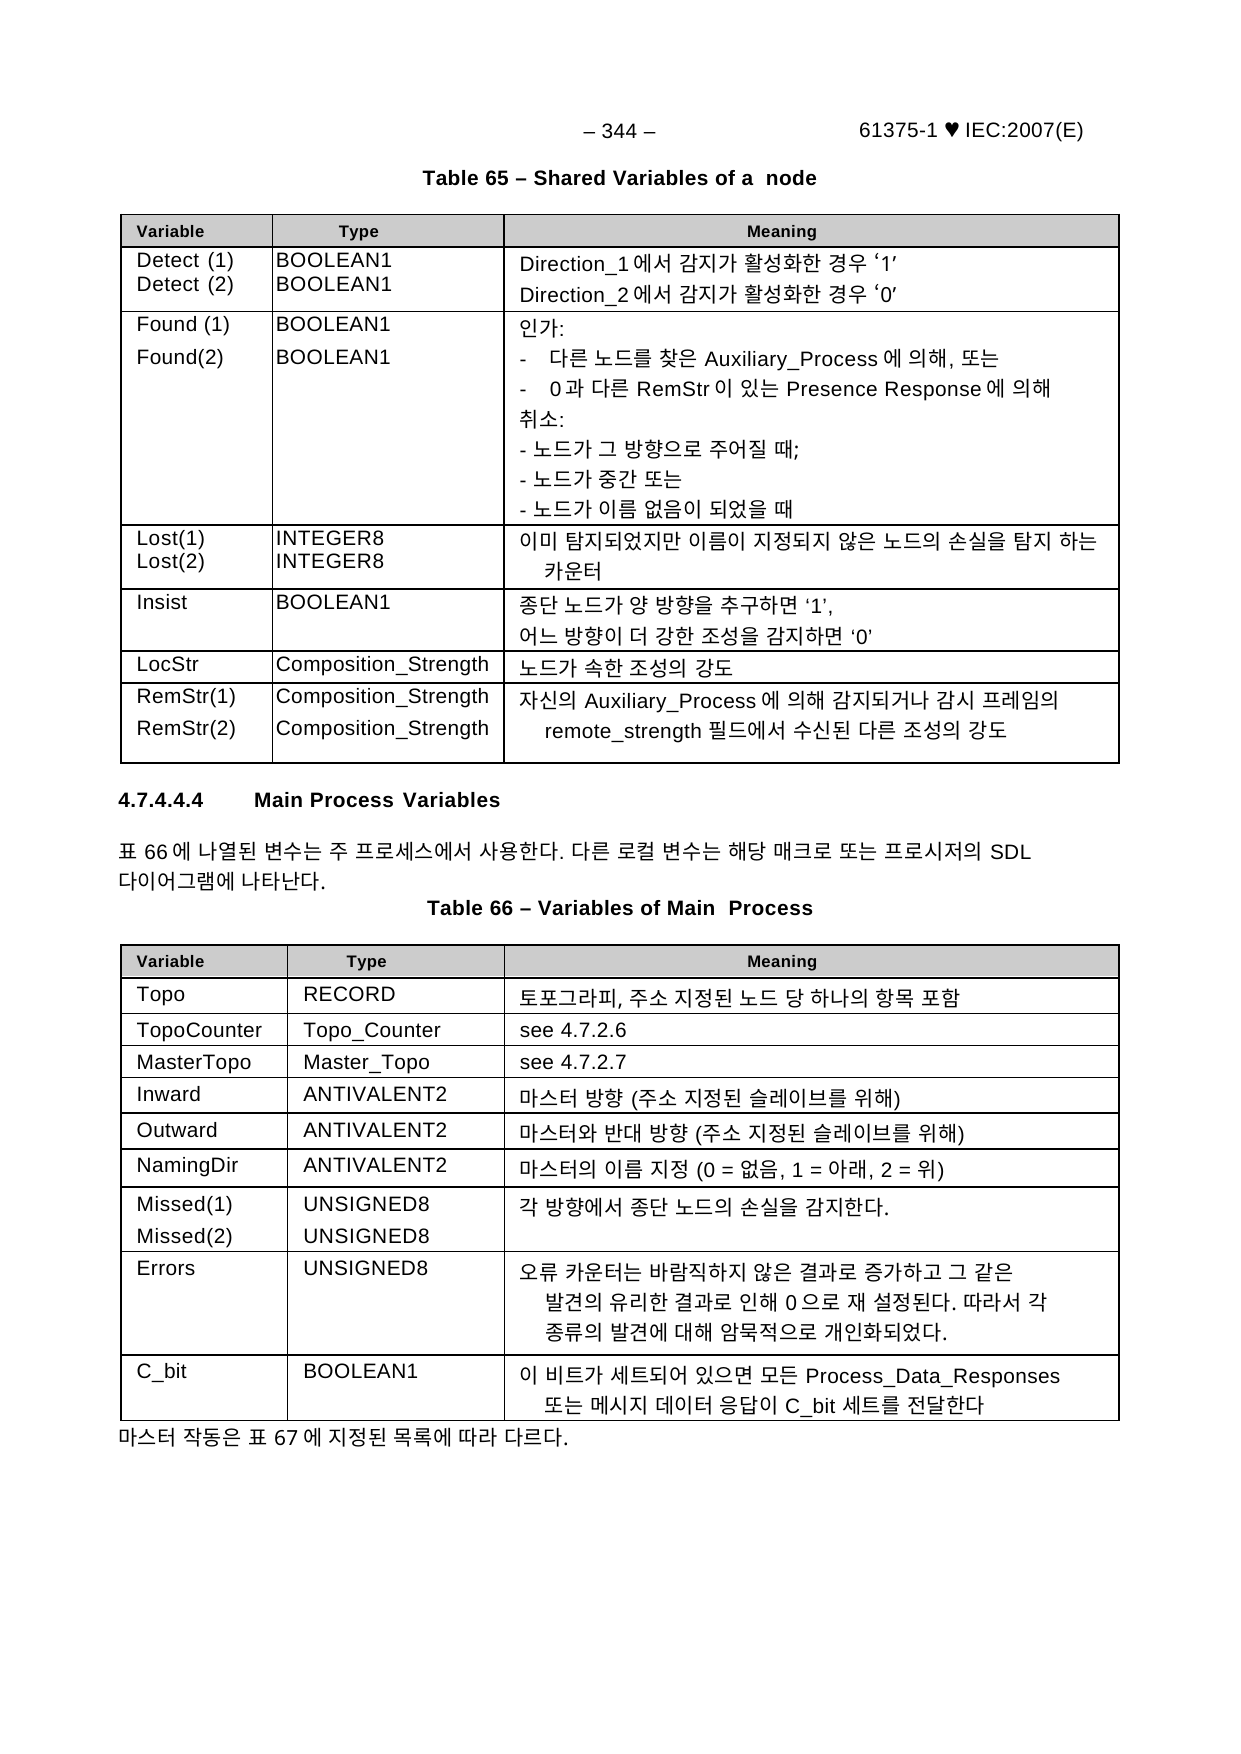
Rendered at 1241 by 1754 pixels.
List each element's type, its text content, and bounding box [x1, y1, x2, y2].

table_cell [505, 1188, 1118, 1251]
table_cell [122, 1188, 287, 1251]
text Table 66 – Variables of Main Process [103, 896, 1137, 920]
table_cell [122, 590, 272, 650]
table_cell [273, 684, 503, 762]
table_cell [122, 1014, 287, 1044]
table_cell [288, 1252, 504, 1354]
text 표 66에 나열된 변수는 주 프로세스에서 사용한다. 다른 로컬 변수는 해당 매크로 또는 프로시저의 SDL 다이어그램에 나타난다. [118, 835, 1063, 896]
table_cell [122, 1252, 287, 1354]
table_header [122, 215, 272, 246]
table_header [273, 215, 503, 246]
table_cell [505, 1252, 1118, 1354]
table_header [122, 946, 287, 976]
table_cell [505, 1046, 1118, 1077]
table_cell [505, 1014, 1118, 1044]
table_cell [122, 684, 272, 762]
text 마스터 작동은 표 67에 지정된 목록에 따라 다르다. [118, 1421, 1063, 1452]
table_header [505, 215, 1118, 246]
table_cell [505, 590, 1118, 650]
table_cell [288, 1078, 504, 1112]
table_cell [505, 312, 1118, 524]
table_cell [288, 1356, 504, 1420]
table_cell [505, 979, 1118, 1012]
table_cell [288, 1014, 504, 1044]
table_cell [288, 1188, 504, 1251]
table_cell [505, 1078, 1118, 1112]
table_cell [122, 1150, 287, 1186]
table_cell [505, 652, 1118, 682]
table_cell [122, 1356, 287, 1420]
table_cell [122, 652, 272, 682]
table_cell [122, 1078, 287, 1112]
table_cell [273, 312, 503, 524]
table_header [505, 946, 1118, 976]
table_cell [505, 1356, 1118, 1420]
text Table 65 – Shared Variables of a node [103, 166, 1137, 189]
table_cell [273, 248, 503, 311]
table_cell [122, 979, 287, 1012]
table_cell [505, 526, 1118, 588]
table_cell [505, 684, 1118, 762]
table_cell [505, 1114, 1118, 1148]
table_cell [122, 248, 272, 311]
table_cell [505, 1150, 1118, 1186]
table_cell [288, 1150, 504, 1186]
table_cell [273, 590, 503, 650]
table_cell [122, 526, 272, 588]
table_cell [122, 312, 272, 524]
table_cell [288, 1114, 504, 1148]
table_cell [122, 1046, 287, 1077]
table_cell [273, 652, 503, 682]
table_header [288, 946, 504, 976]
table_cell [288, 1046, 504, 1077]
subtitle Main Process Variables [118, 787, 1063, 811]
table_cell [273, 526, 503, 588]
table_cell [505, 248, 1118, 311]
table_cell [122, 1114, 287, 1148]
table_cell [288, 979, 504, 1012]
